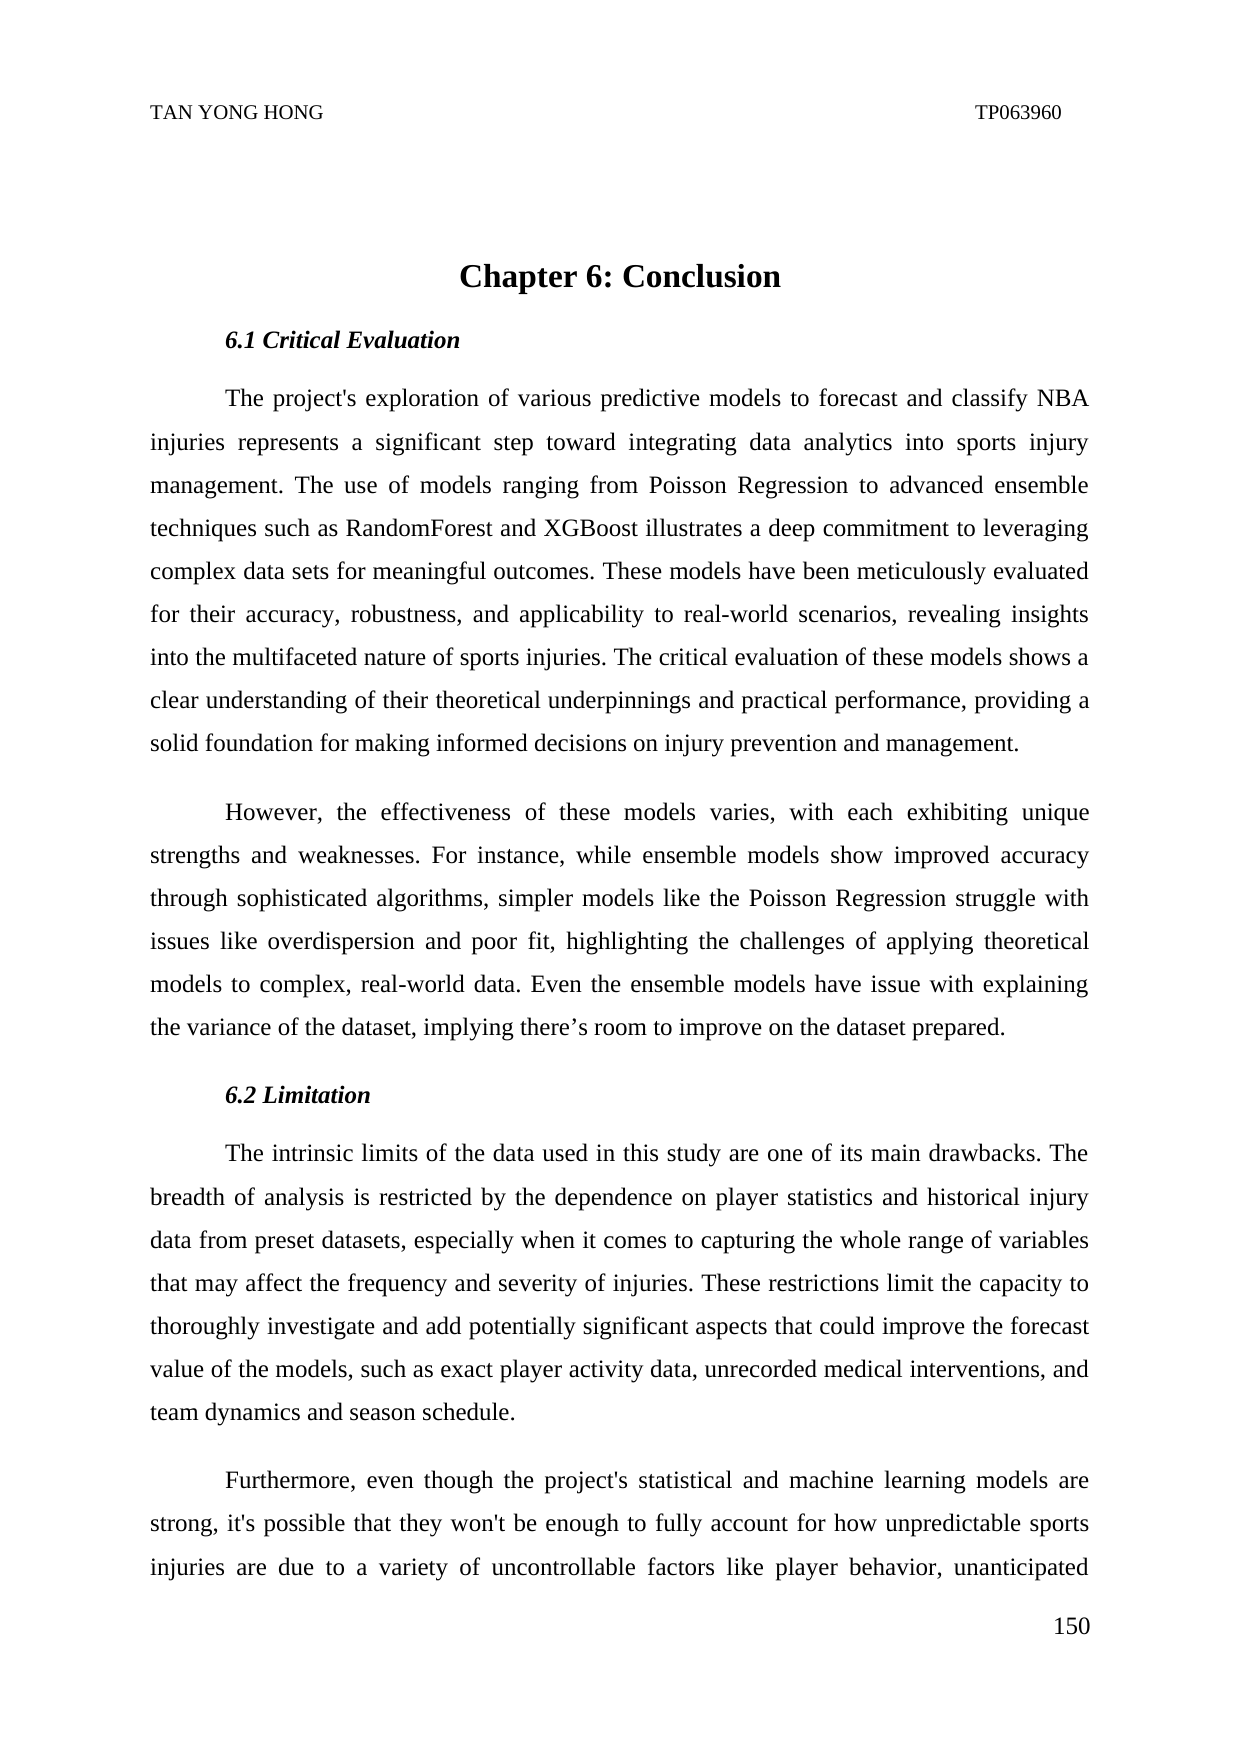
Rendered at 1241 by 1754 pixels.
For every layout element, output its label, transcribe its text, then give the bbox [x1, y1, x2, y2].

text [150, 1465, 1090, 1580]
text However, the effectiveness of these models varies, with each exhibiting unique strengths and weaknesses. For instance, while ensemble models show improved accuracy through sophisticated algorithms, simpler models like the Poisson Regression struggle with issues like overdispersion and poor fit, highlighting the challenges of applying theoretical models to complex, real-world data. Even the ensemble models have issue with explaining the variance of the dataset, implying there’s room to improve on the dataset prepared. [150, 797, 1090, 1041]
subtitle Chapter 6: Conclusion [150, 256, 1090, 295]
text The project's exploration of various predictive models to forecast and classify NBA injuries represents a significant step toward integrating data analytics into sports injury management. The use of models ranging from Poisson Regression to advanced ensemble techniques such as RandomForest and XGBoost illustrates a deep commitment to leveraging complex data sets for meaningful outcomes. These models have been meticulously evaluated for their accuracy, robustness, and applicability to real-world scenarios, revealing insights into the multifaceted nature of sports injuries. The critical evaluation of these models shows a clear understanding of their theoretical underpinnings and practical performance, providing a solid foundation for making informed decisions on injury prevention and management. [150, 383, 1090, 757]
subtitle 6.2 Limitation [150, 1080, 1090, 1109]
subtitle 6.1 Critical Evaluation [150, 326, 1090, 354]
text The intrinsic limits of the data used in this study are one of its main drawbacks. The breadth of analysis is restricted by the dependence on player statistics and historical injury data from preset datasets, especially when it comes to capturing the whole range of variables that may affect the frequency and severity of injuries. These restrictions limit the capacity to thoroughly investigate and add potentially significant aspects that could improve the forecast value of the models, such as exact player activity data, unrecorded medical interventions, and team dynamics and season schedule. [150, 1138, 1090, 1426]
